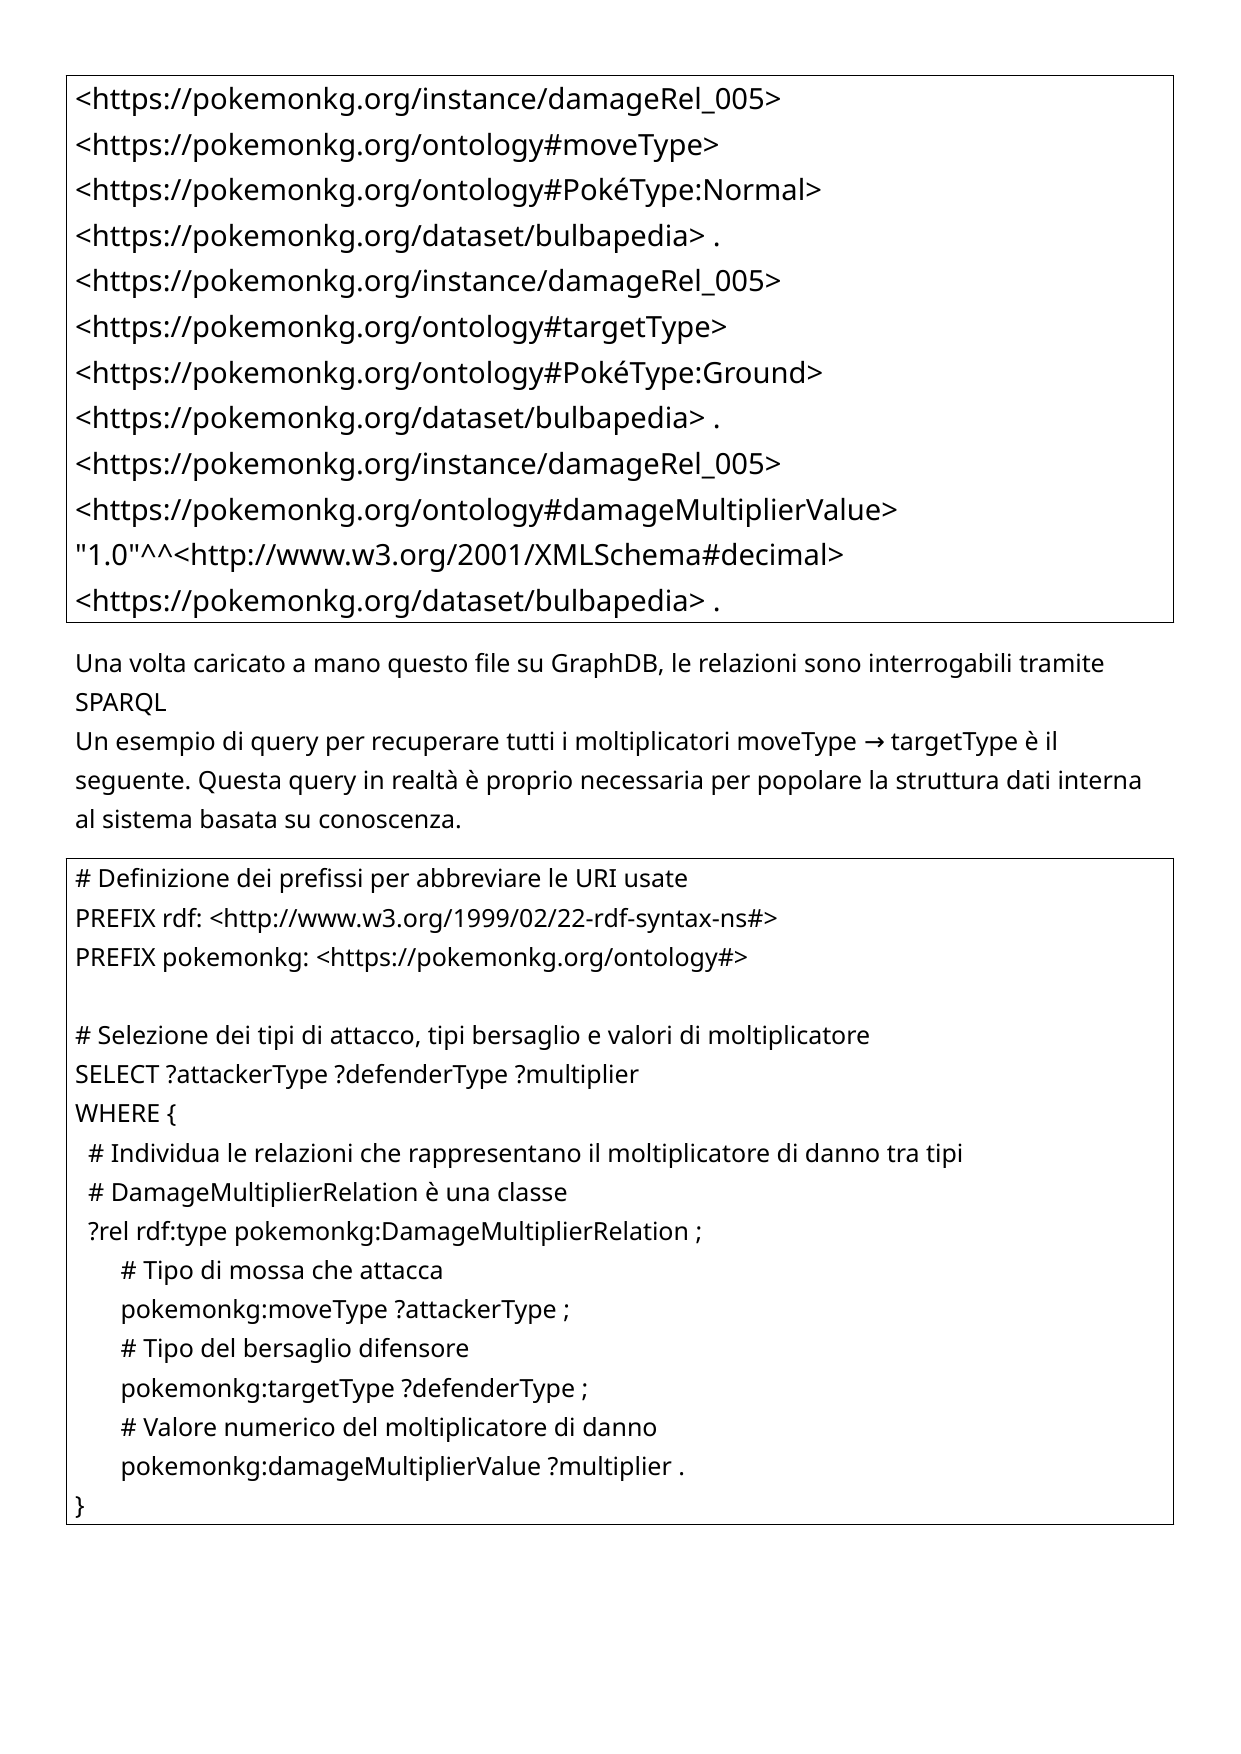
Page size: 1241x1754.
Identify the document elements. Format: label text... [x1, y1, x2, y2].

text Una volta caricato a mano questo file su GraphDB, le relazioni sono interrogabili tramite SPARQL Un esempio di query per recuperare tutti i moltiplicatori moveType → targetType è il seguente. Questa query in realtà è proprio necessaria per popolare la struttura dati interna al sistema basata su conoscenza. [75, 645, 1165, 836]
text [67, 76, 1173, 622]
text # Definizione dei prefissi per abbreviare le URI usate PREFIX rdf: <http://www.w3.org/1999/02/22-rdf-syntax-ns#> PREFIX pokemonkg: <https://pokemonkg.org/ontology#> # Selezione dei tipi di attacco, tipi bersaglio e valori di moltiplicatore SELECT ?attackerType ?defenderType ?multiplier WHERE { # Individua le relazioni che rappresentano il moltiplicatore di danno tra tipi # DamageMultiplierRelation è una classe ?rel rdf:type pokemonkg:DamageMultiplierRelation ; # Tipo di mossa che attacca pokemonkg:moveType ?attackerType ; # Tipo del bersaglio difensore pokemonkg:targetType ?defenderType ; # Valore numerico del moltiplicatore di danno pokemonkg:damageMultiplierValue ?multiplier . } [67, 859, 1173, 1524]
